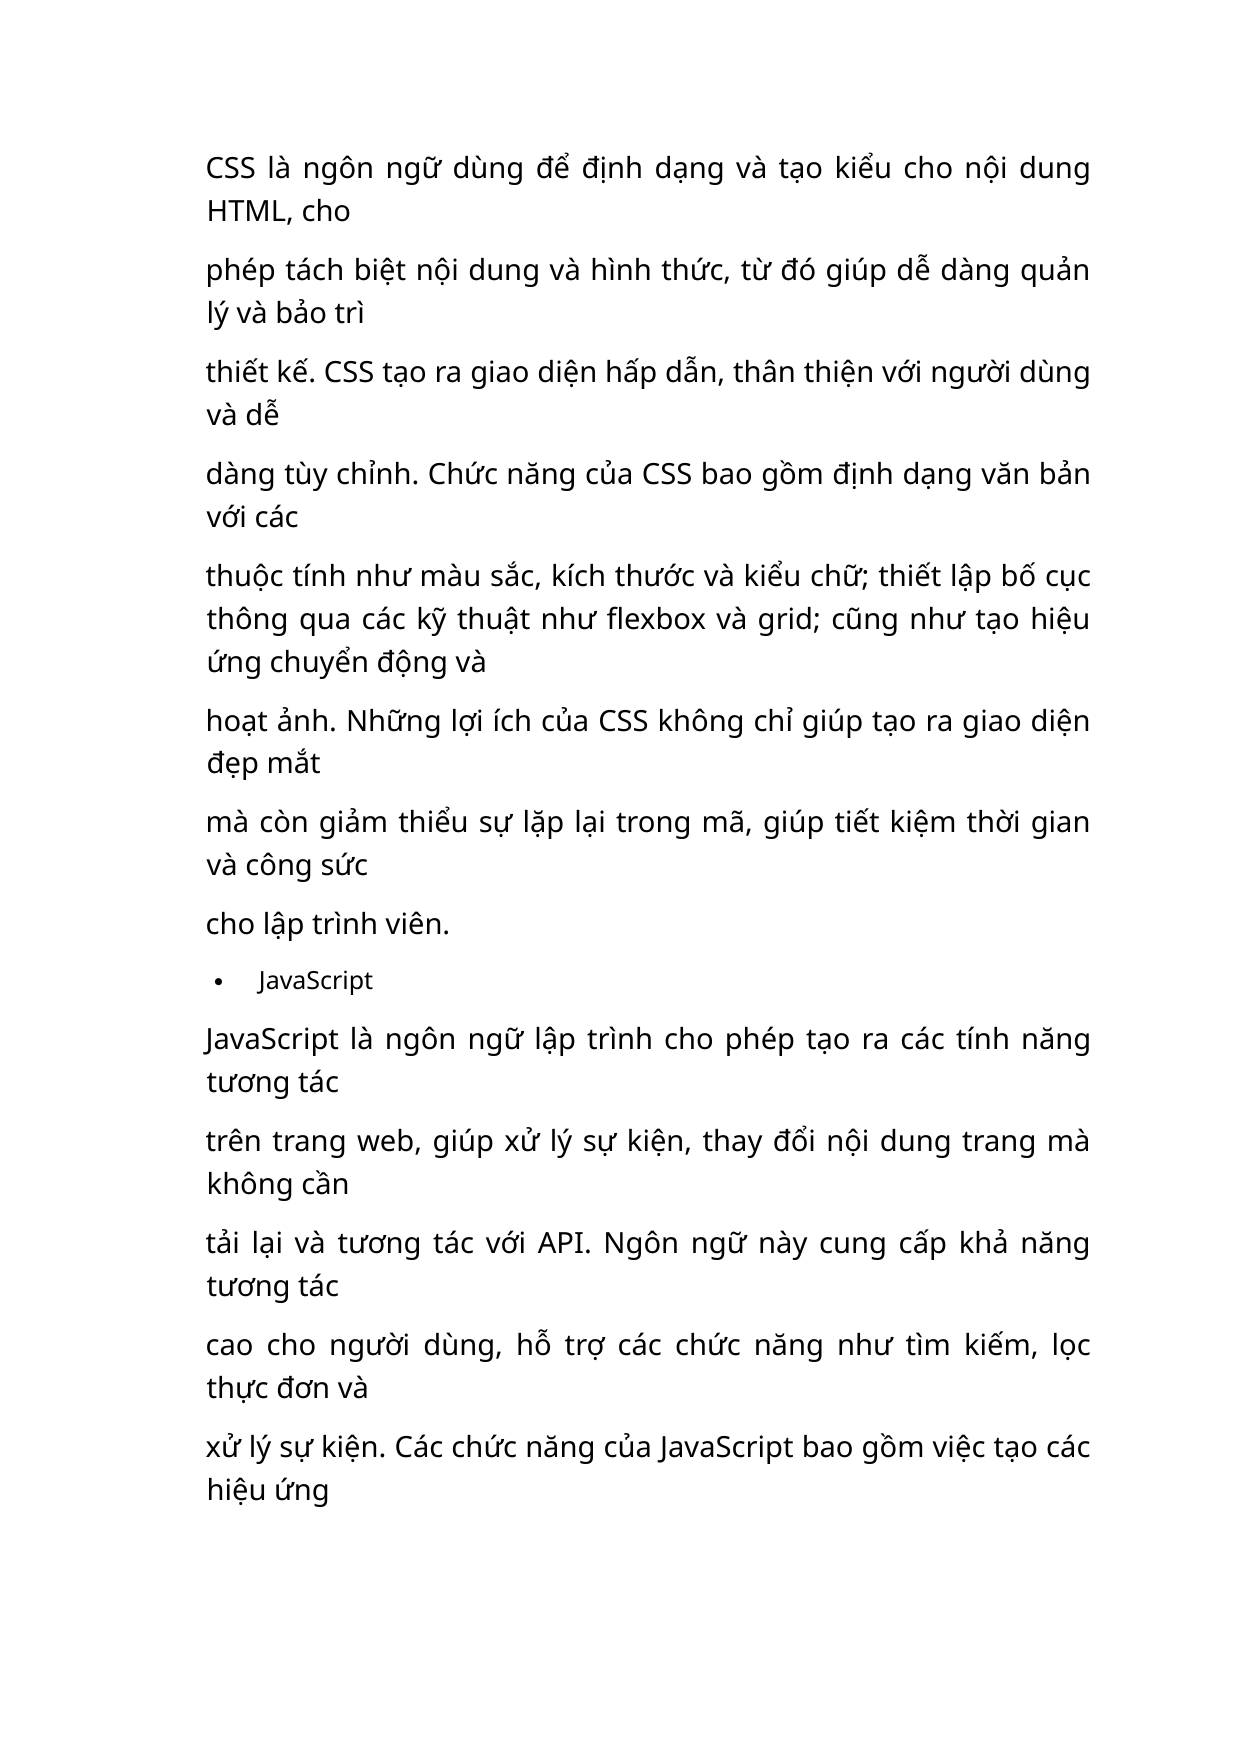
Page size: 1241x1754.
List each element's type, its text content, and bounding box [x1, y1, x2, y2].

text thuộc tính như màu sắc, kích thước và kiểu chữ; thiết lập bố cục thông qua các kỹ thuật như flexbox và grid; cũng như tạo hiệu ứng chuyển động và [205, 555, 1092, 681]
text JavaScript là ngôn ngữ lập trình cho phép tạo ra các tính năng tương tác [205, 1018, 1092, 1101]
text CSS là ngôn ngữ dùng để định dạng và tạo kiểu cho nội dung HTML, cho [205, 148, 1092, 230]
text tải lại và tương tác với API. Ngôn ngữ này cung cấp khả năng tương tác [205, 1222, 1092, 1305]
text thiết kế. CSS tạo ra giao diện hấp dẫn, thân thiện với người dùng và dễ [205, 351, 1092, 434]
text cao cho người dùng, hỗ trợ các chức năng như tìm kiếm, lọc thực đơn và [205, 1324, 1092, 1407]
text trên trang web, giúp xử lý sự kiện, thay đổi nội dung trang mà không cần [205, 1120, 1092, 1203]
list JavaScript [215, 963, 1092, 997]
text xử lý sự kiện. Các chức năng của JavaScript bao gồm việc tạo các hiệu ứng [205, 1426, 1092, 1508]
text cho lập trình viên. [205, 904, 1092, 943]
text hoạt ảnh. Những lợi ích của CSS không chỉ giúp tạo ra giao diện đẹp mắt [205, 700, 1092, 782]
text phép tách biệt nội dung và hình thức, từ đó giúp dễ dàng quản lý và bảo trì [205, 249, 1092, 332]
text dàng tùy chỉnh. Chức năng của CSS bao gồm định dạng văn bản với các [205, 453, 1092, 536]
text mà còn giảm thiểu sự lặp lại trong mã, giúp tiết kiệm thời gian và công sức [205, 802, 1092, 884]
